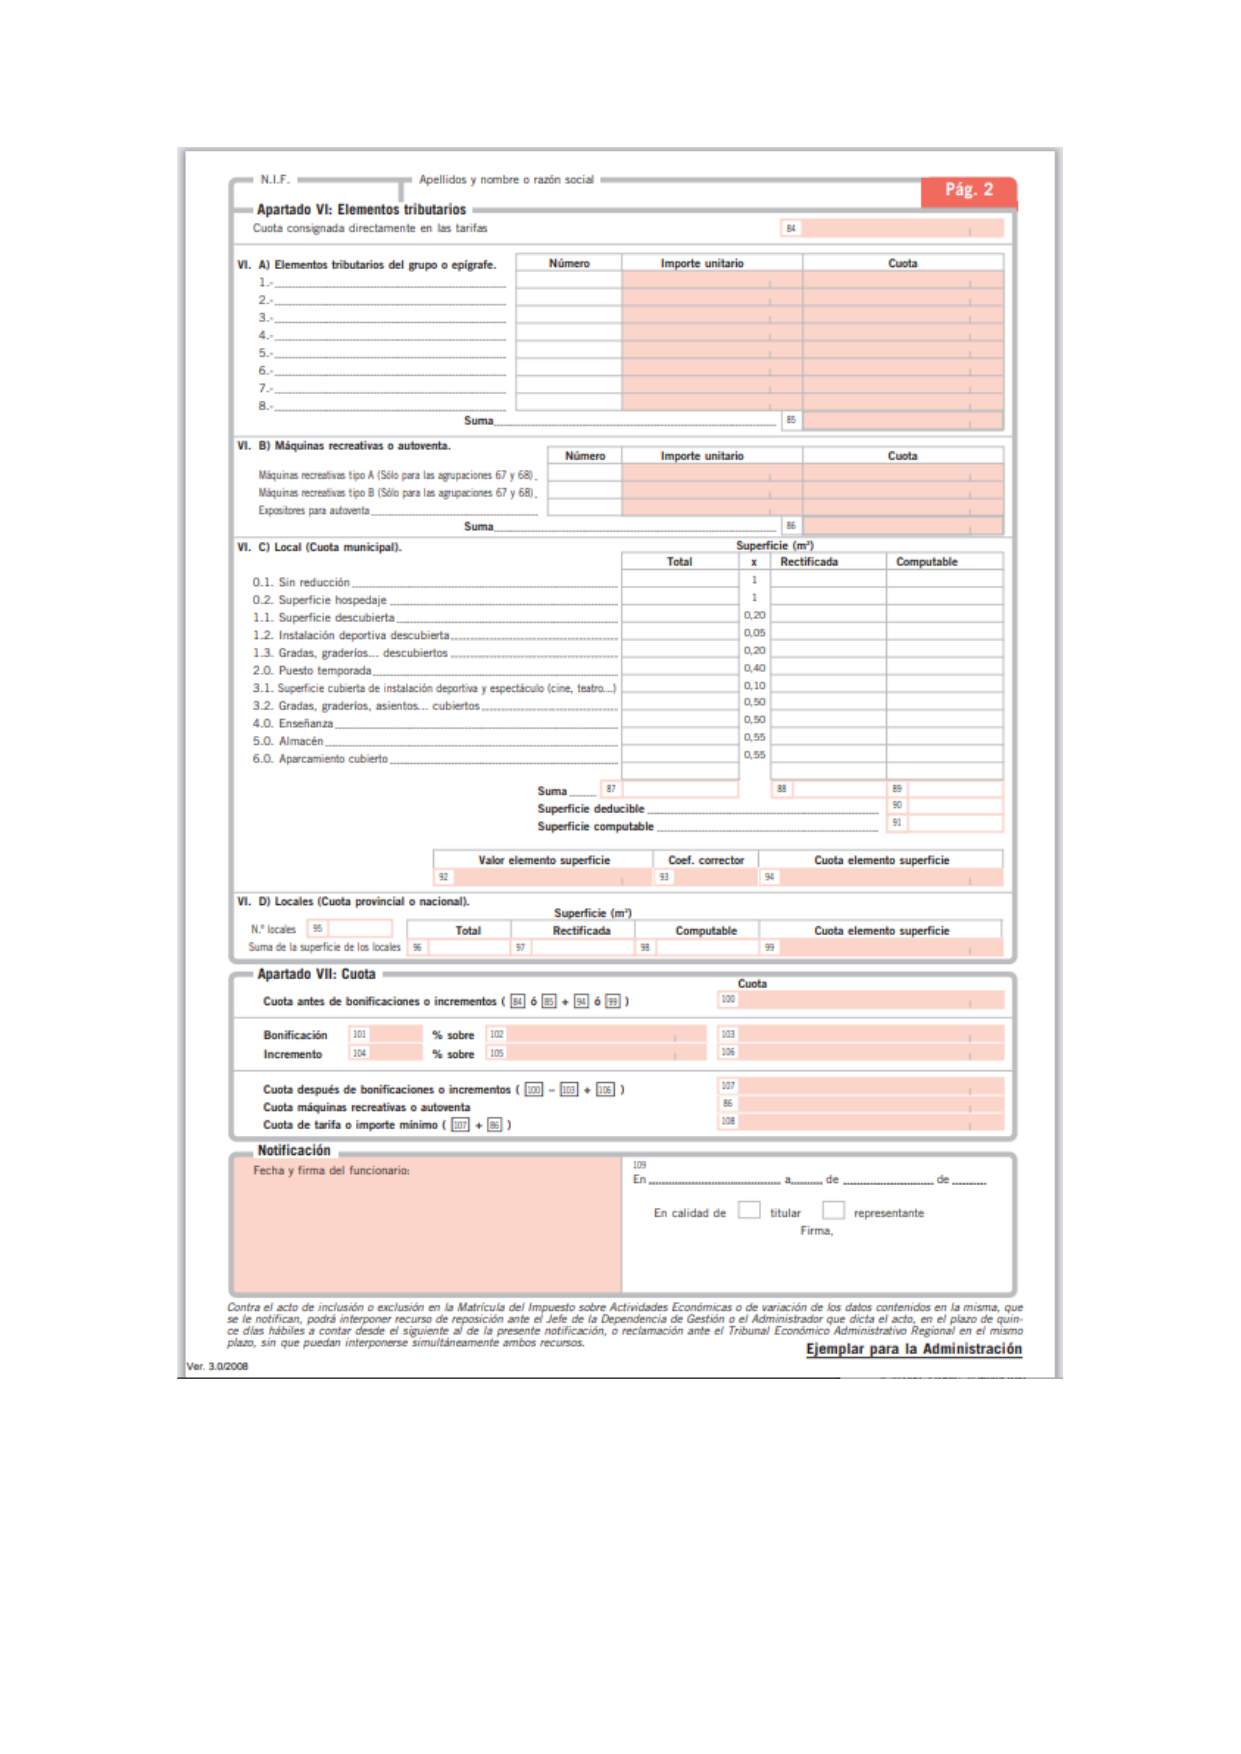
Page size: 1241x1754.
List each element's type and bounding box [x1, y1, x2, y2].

picture [177, 147, 1063, 1379]
